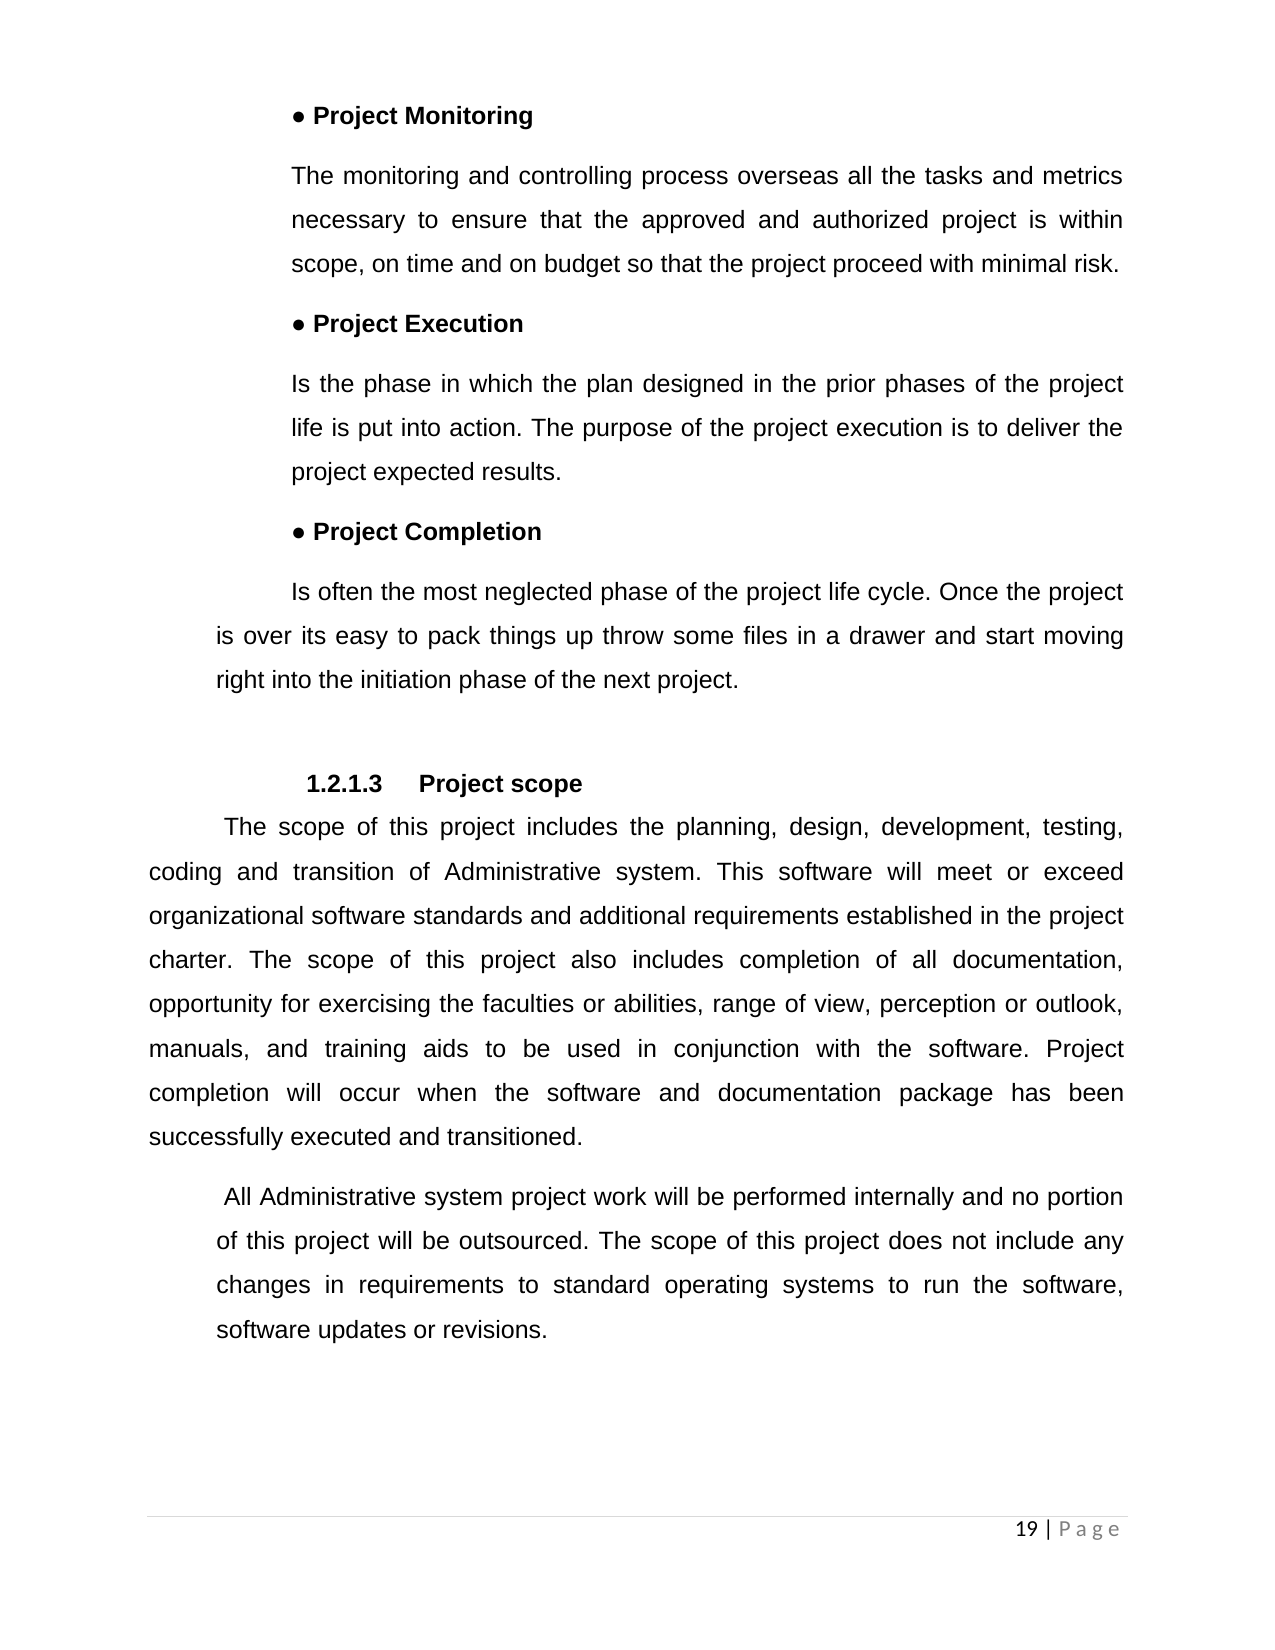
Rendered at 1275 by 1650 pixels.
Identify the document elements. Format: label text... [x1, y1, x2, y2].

subtitle 1.2.1.3 Project scope [150, 769, 1134, 797]
text The monitoring and controlling process overseas all the tasks and metrics necessary to ensure that the approved and authorized project is within scope, on time and on budget so that the project proceed with minimal risk. [291, 161, 1124, 278]
text Is often the most neglected phase of the project life cycle. Once the project is over its easy to pack things up throw some files in a drawer and start moving right into the initiation phase of the next project. [216, 577, 1125, 694]
subtitle ● Project Execution [291, 309, 1134, 338]
text Is the phase in which the plan designed in the prior phases of the project life is put into action. The purpose of the project execution is to deliver the project expected results. [291, 369, 1125, 486]
subtitle ● Project Completion [291, 517, 1134, 546]
text The scope of this project includes the planning, design, development, testing, coding and transition of Administrative system. This software will meet or exceed organizational software standards and additional requirements established in the project charter. The scope of this project also includes completion of all documentation, opportunity for exercising the faculties or abilities, range of view, perception or outlook, manuals, and training aids to be used in conjunction with the software. Project completion will occur when the software and documentation package has been successfully executed and transitioned. [148, 812, 1125, 1151]
subtitle ● Project Monitoring [291, 101, 1134, 129]
text All Administrative system project work will be performed internally and no portion of this project will be outsourced. The scope of this project does not include any changes in requirements to standard operating systems to run the software, software updates or revisions. [216, 1182, 1125, 1343]
